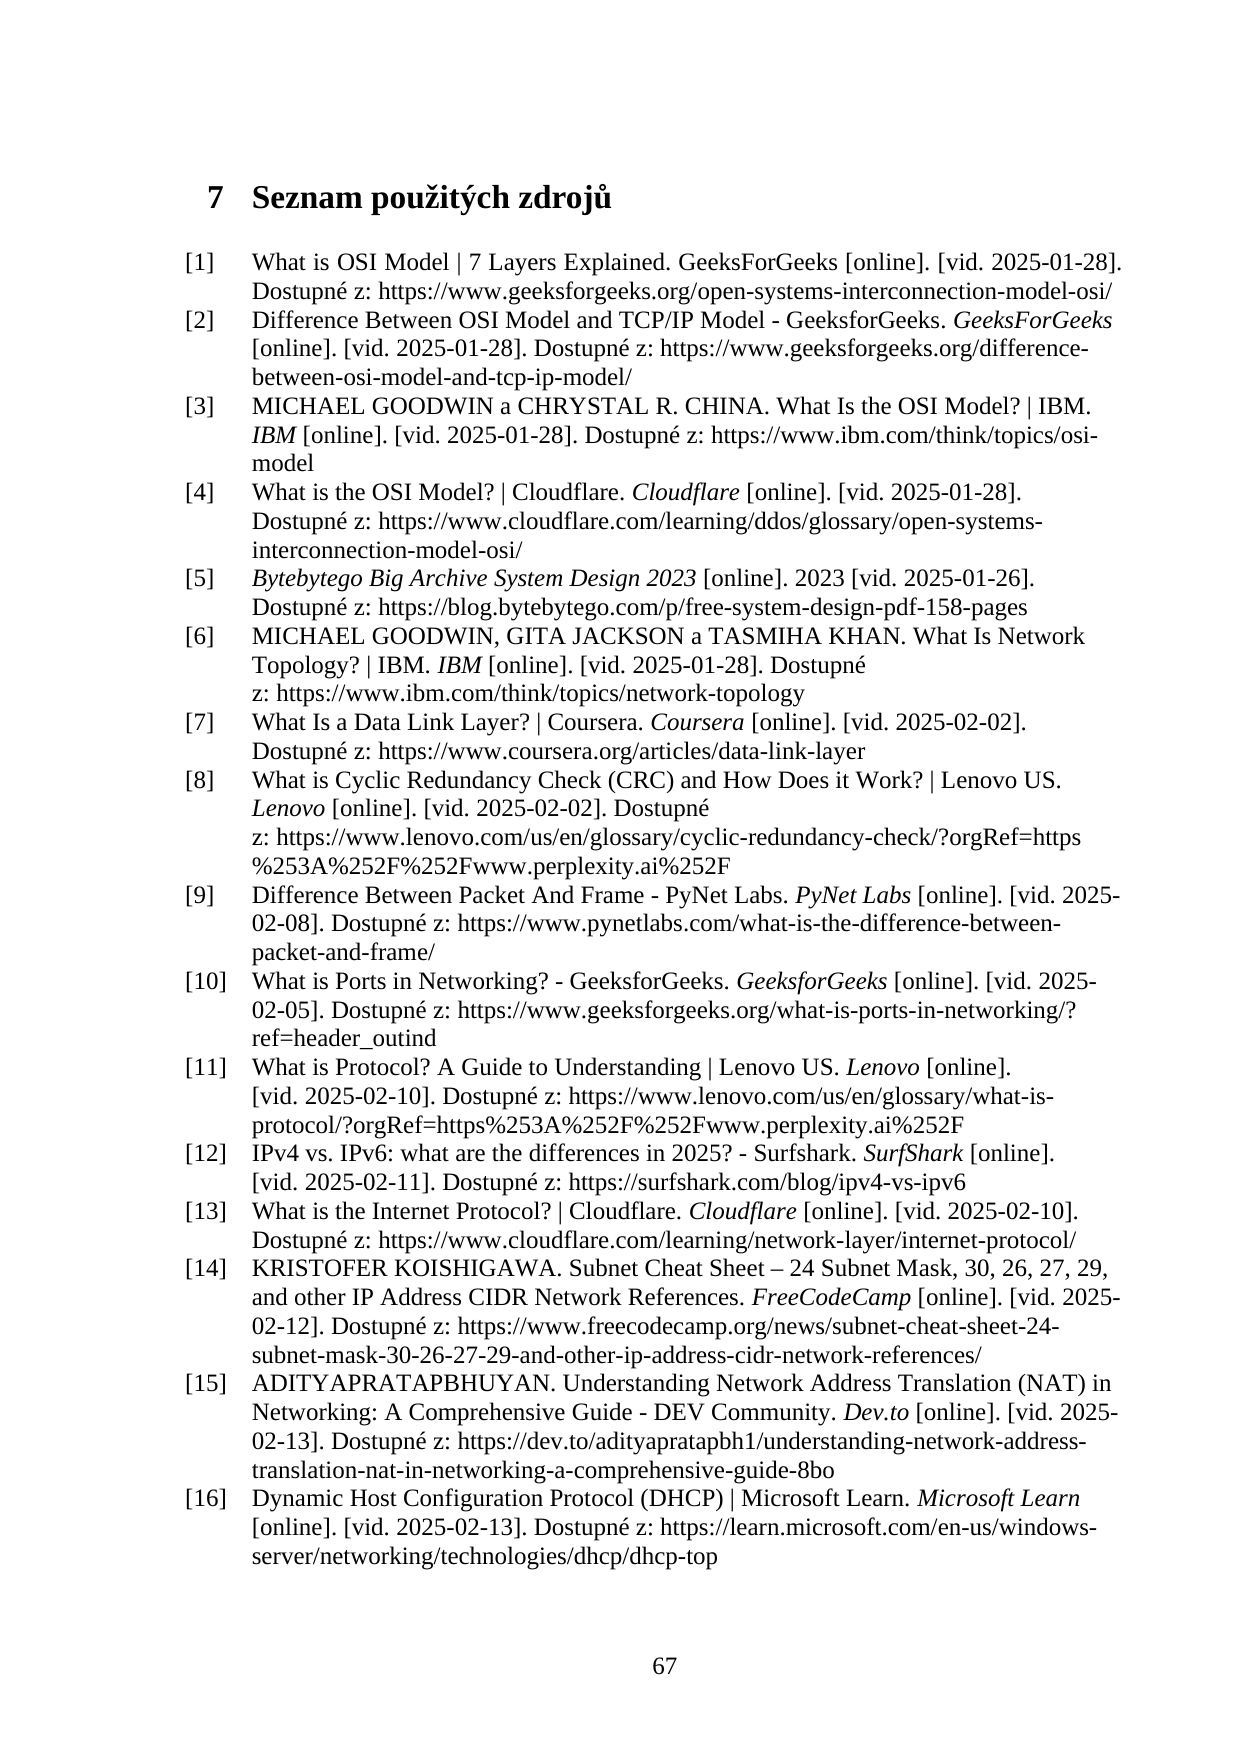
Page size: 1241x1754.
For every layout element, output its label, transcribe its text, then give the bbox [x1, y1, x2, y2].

subtitle Seznam použitých zdrojů [207, 177, 1122, 216]
